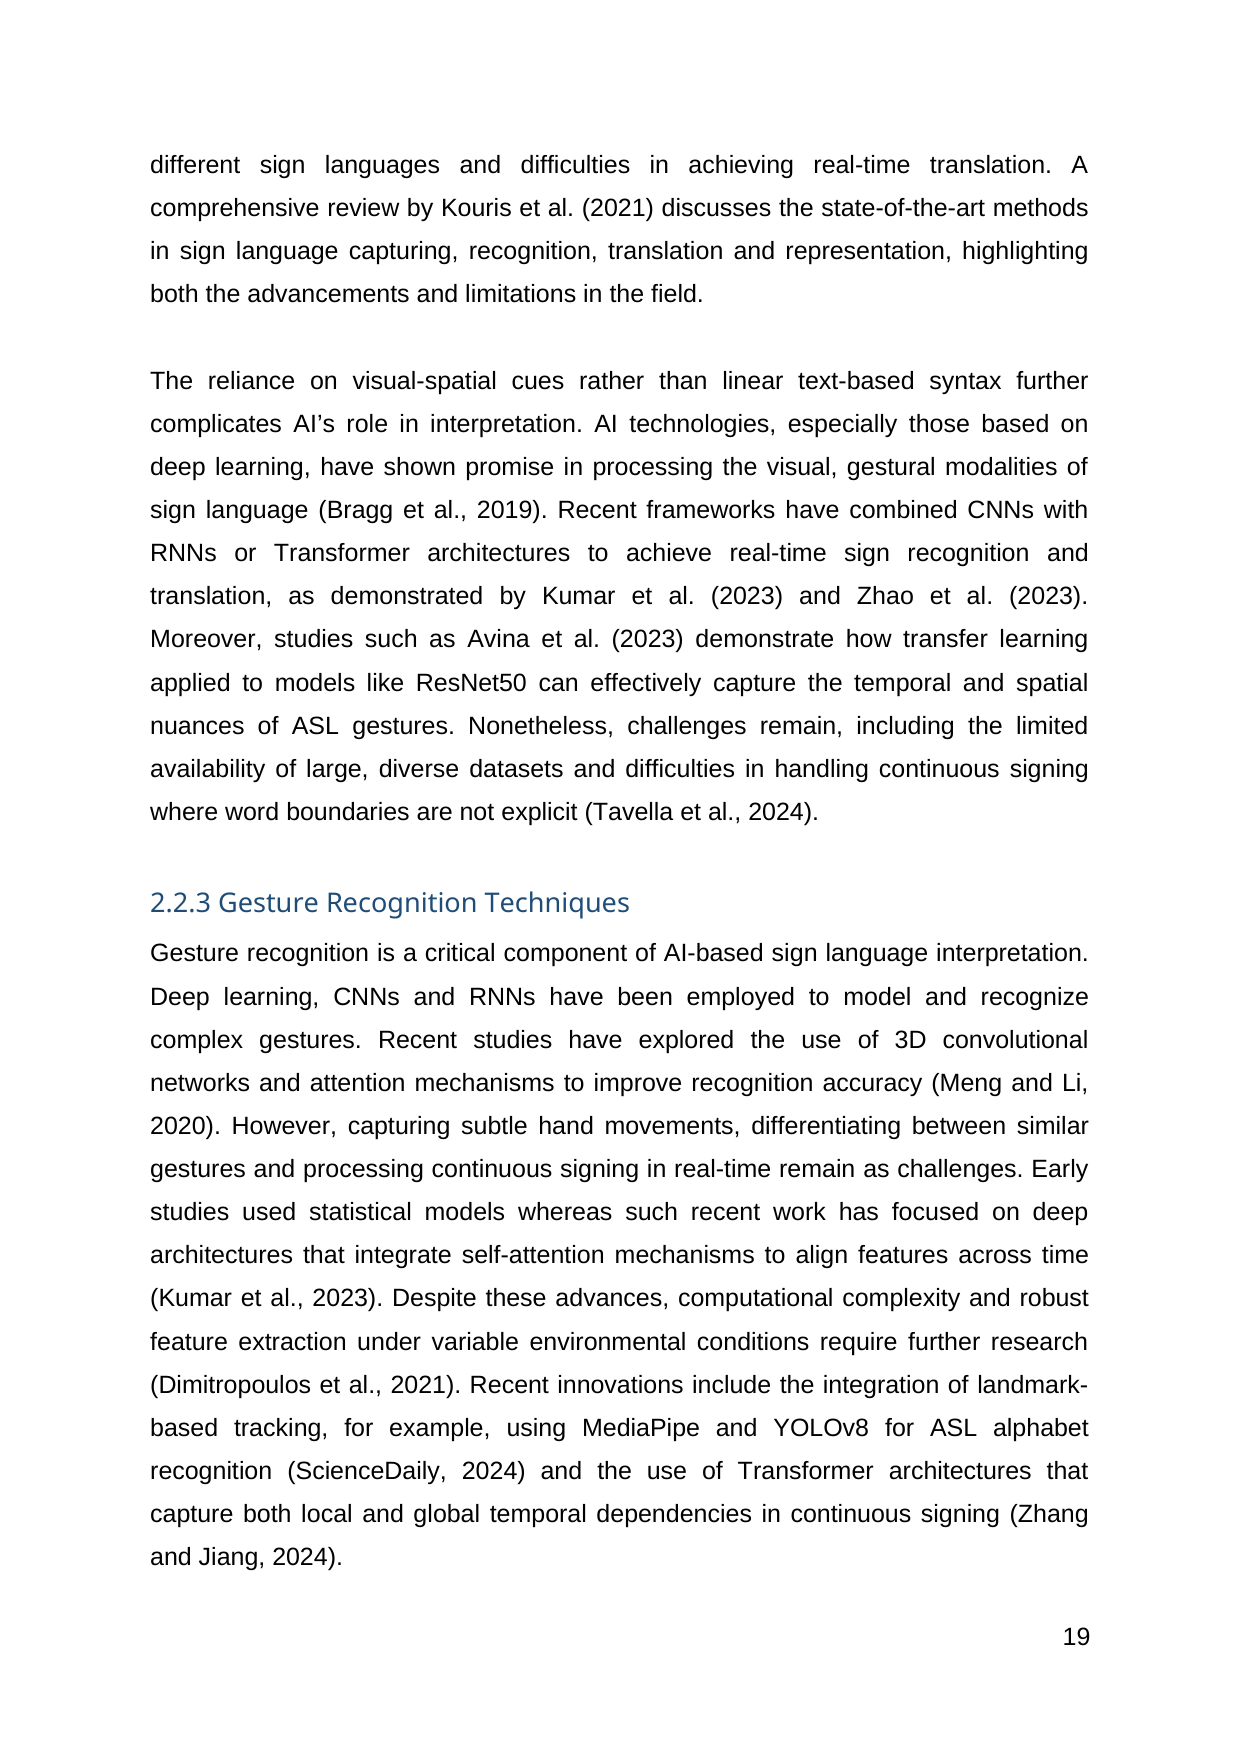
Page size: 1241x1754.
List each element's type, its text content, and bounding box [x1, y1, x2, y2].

text The reliance on visual-spatial cues rather than linear text-based syntax further complicates AI’s role in interpretation. AI technologies, especially those based on deep learning, have shown promise in processing the visual, gestural modalities of sign language (Bragg et al., 2019). Recent frameworks have combined CNNs with RNNs or Transformer architectures to achieve real-time sign recognition and translation, as demonstrated by Kumar et al. (2023) and Zhao et al. (2023). Moreover, studies such as Avina et al. (2023) demonstrate how transfer learning applied to models like ResNet50 can effectively capture the temporal and spatial nuances of ASL gestures. Nonetheless, challenges remain, including the limited availability of large, diverse datasets and difficulties in handling continuous signing where word boundaries are not explicit (Tavella et al., 2024). [150, 366, 1090, 826]
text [150, 150, 1090, 308]
text Gesture recognition is a critical component of AI-based sign language interpretation. Deep learning, CNNs and RNNs have been employed to model and recognize complex gestures. Recent studies have explored the use of 3D convolutional networks and attention mechanisms to improve recognition accuracy (Meng and Li, 2020). However, capturing subtle hand movements, differentiating between similar gestures and processing continuous signing in real-time remain as challenges. Early studies used statistical models whereas such recent work has focused on deep architectures that integrate self-attention mechanisms to align features across time (Kumar et al., 2023). Despite these advances, computational complexity and robust feature extraction under variable environmental conditions require further research (Dimitropoulos et al., 2021). Recent innovations include the integration of landmark-based tracking, for example, using MediaPipe and YOLOv8 for ASL alphabet recognition (ScienceDaily, 2024) and the use of Transformer architectures that capture both local and global temporal dependencies in continuous signing (Zhang and Jiang, 2024). [150, 938, 1090, 1571]
subtitle 2.2.3 Gesture Recognition Techniques [150, 883, 1090, 920]
